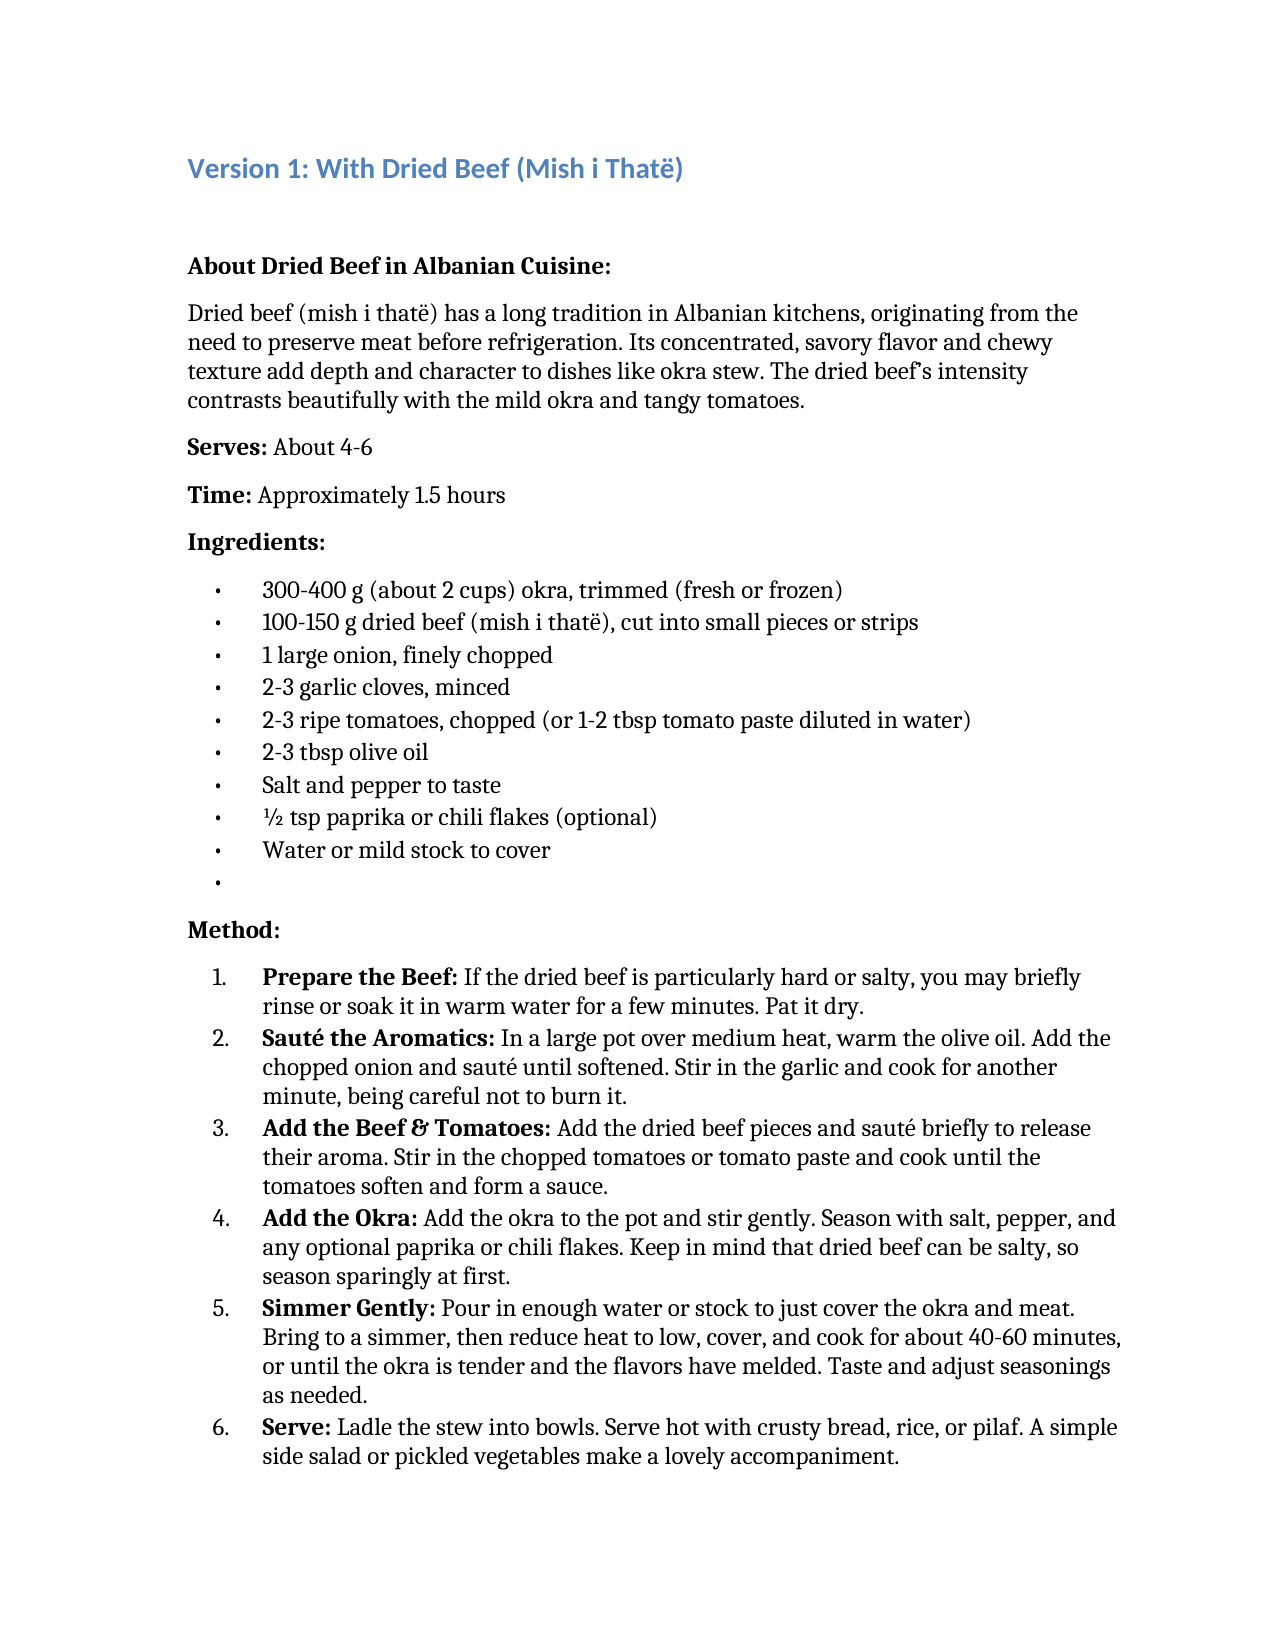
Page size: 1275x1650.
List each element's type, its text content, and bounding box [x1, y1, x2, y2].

list Serve: Ladle the stew into bowls. Serve hot with crusty bread, rice, or pilaf. A simple side salad or pickled vegetables make a lovely accompaniment. [212, 1413, 1125, 1471]
list 2-3 tbsp olive oil [212, 738, 1125, 767]
list Water or mild stock to cover [212, 836, 1125, 864]
list 100-150 g dried beef (mish i thatë), cut into small pieces or strips [212, 608, 1125, 637]
text Method: [187, 916, 1125, 944]
list 1 large onion, finely chopped [212, 641, 1125, 669]
list Add the Beef & Tomatoes: Add the dried beef pieces and sauté briefly to release their aroma. Stir in the chopped tomatoes or tomato paste and cook until the tomatoes soften and form a sauce. [212, 1114, 1125, 1201]
list Add the Okra: Add the okra to the pot and stir gently. Season with salt, pepper, and any optional paprika or chili flakes. Keep in mind that dried beef can be salty, so season sparingly at first. [212, 1204, 1125, 1291]
text Ingredients: [187, 528, 1125, 557]
text Time: Approximately 1.5 hours [187, 481, 1125, 509]
text About Dried Beef in Albanian Cuisine: [187, 252, 1125, 281]
subtitle Version 1: With Dried Beef (Mish i Thatë) [187, 150, 1125, 186]
list Simmer Gently: Pour in enough water or stock to just cover the okra and meat. Bring to a simmer, then reduce heat to low, cover, and cook for about 40-60 minutes, or until the okra is tender and the flavors have melded. Taste and adjust seasonings as needed. [212, 1294, 1125, 1409]
list Prepare the Beef: If the dried beef is particularly hard or salty, you may briefly rinse or soak it in warm water for a few minutes. Pat it dry. [212, 963, 1125, 1021]
text Serves: About 4-6 [187, 433, 1125, 462]
list Salt and pepper to taste [212, 771, 1125, 799]
list Sauté the Aromatics: In a large pot over medium heat, warm the olive oil. Add the chopped onion and sauté until softened. Stir in the garlic and cook for another minute, being careful not to burn it. [212, 1024, 1125, 1111]
list 300-400 g (about 2 cups) okra, trimmed (fresh or frozen) [212, 576, 1125, 604]
text Dried beef (mish i thatë) has a long tradition in Albanian kitchens, originating from the need to preserve meat before refrigeration. Its concentrated, savory flavor and chewy texture add depth and character to dishes like okra stew. The dried beef’s intensity contrasts beautifully with the mild okra and tangy tomatoes. [187, 299, 1125, 414]
list 2-3 garlic cloves, minced [212, 673, 1125, 702]
list 2-3 ripe tomatoes, chopped (or 1-2 tbsp tomato paste diluted in water) [212, 706, 1125, 734]
list ½ tsp paprika or chili flakes (optional) [212, 803, 1125, 832]
